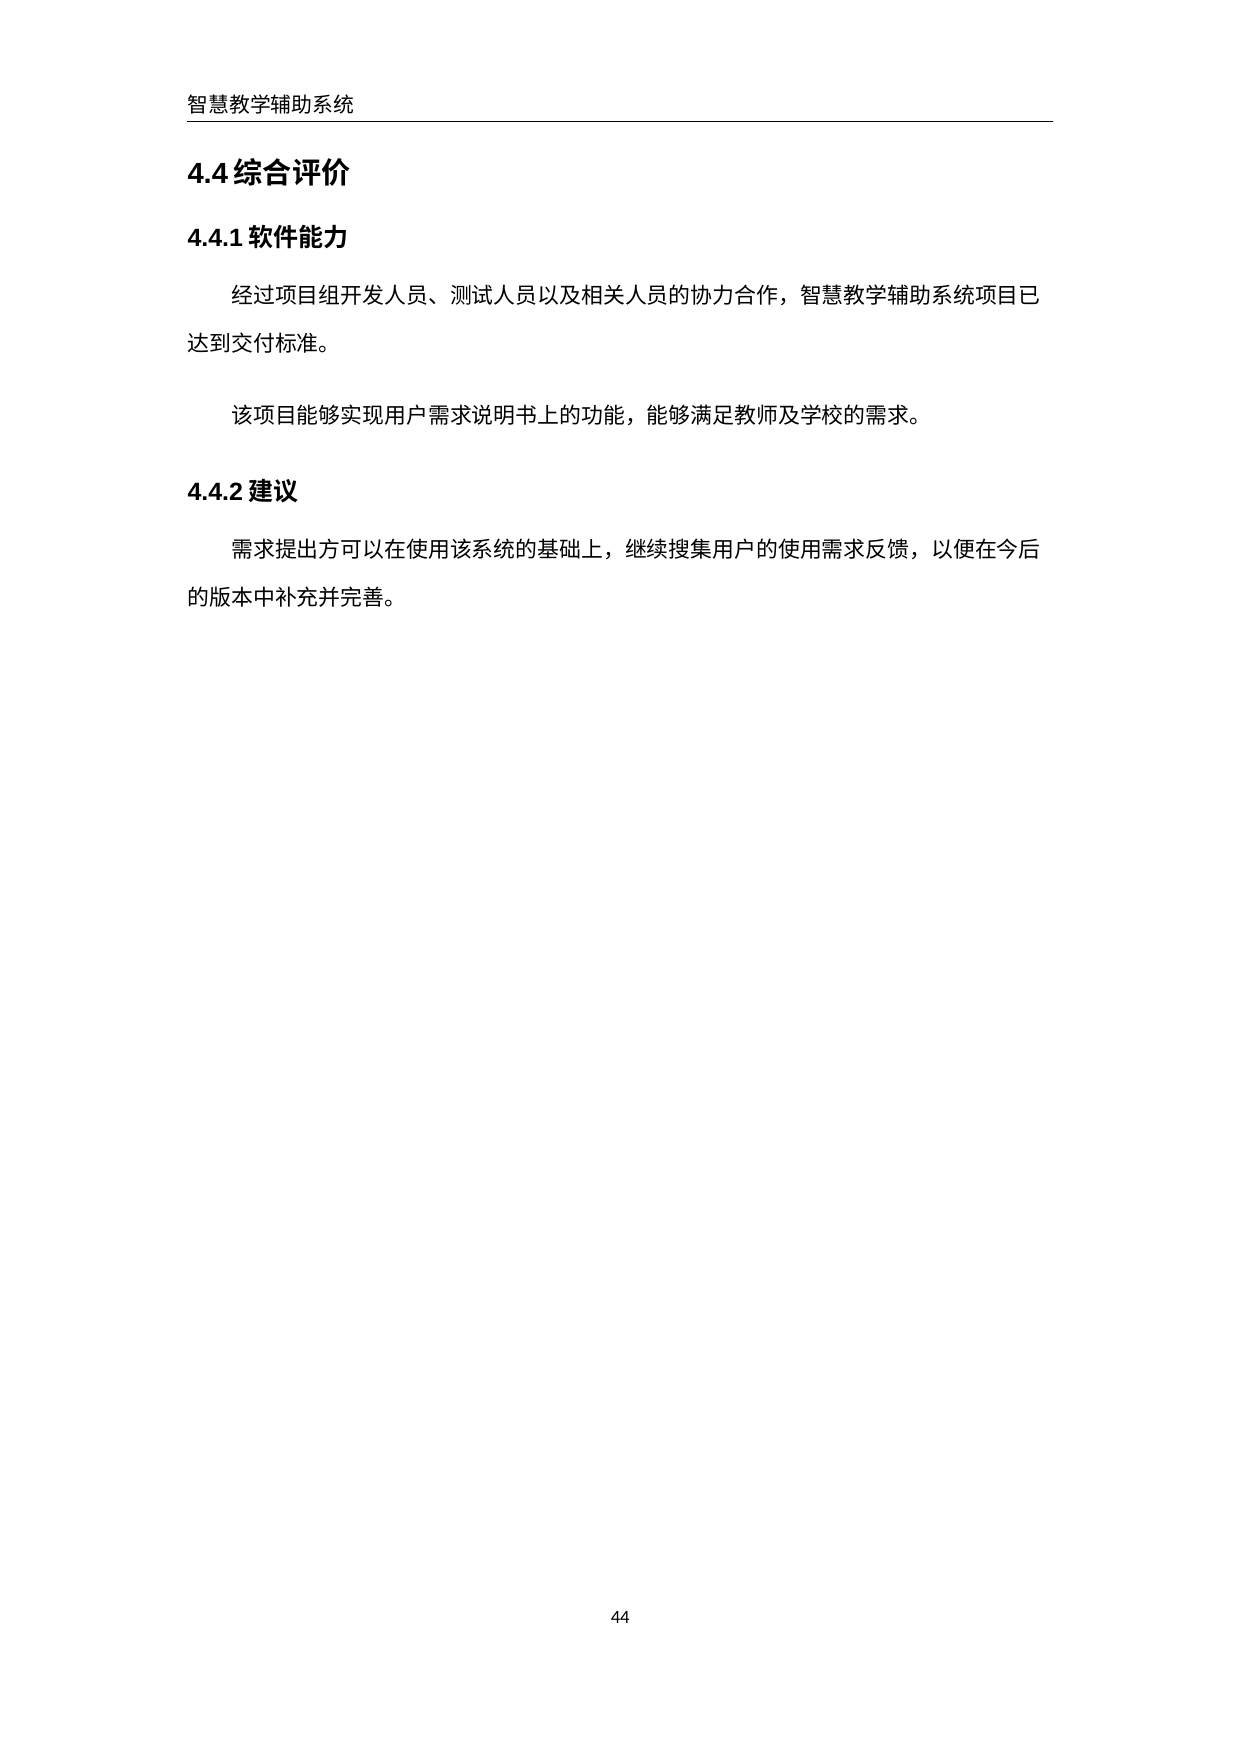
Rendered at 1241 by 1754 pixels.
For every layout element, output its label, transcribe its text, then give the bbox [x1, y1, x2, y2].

text 需求提出方可以在使用该系统的基础上，继续搜集用户的使用需求反馈，以便在今后的版本中补充并完善。 [187, 532, 1053, 611]
text 4.4综合评价 [187, 150, 1053, 192]
text 4.4.1软件能力 [187, 217, 1053, 253]
text 经过项目组开发人员、测试人员以及相关人员的协力合作，智慧教学辅助系统项目已达到交付标准。 [187, 278, 1053, 358]
text 4.4.2建议 [187, 471, 1053, 507]
text 该项目能够实现用户需求说明书上的功能，能够满足教师及学校的需求。 [187, 398, 1053, 430]
